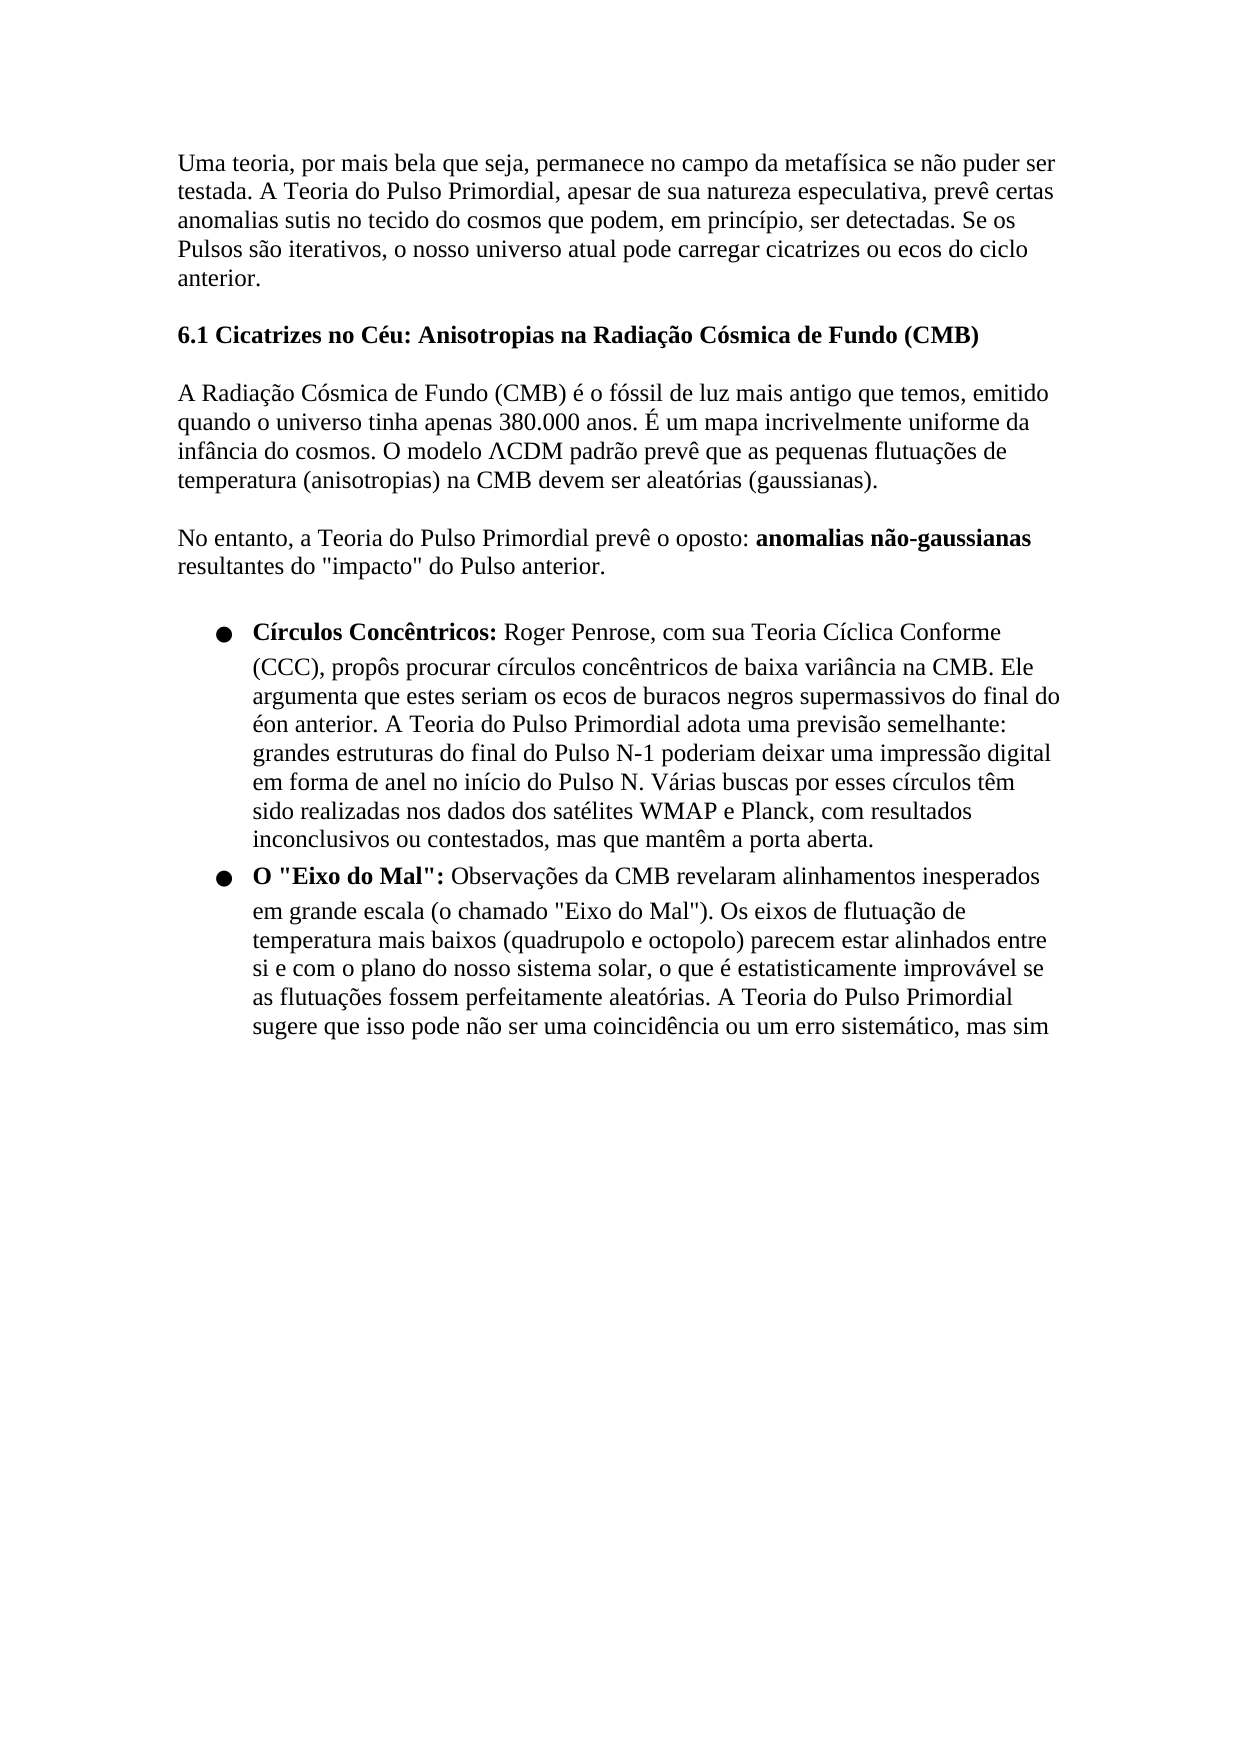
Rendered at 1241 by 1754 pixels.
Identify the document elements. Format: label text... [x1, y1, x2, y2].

text Uma teoria, por mais bela que seja, permanece no campo da metafísica se não puder ser testada. A Teoria do Pulso Primordial, apesar de sua natureza especulativa, prevê certas anomalias sutis no tecido do cosmos que podem, em princípio, ser detectadas. Se os Pulsos são iterativos, o nosso universo atual pode carregar cicatrizes ou ecos do ciclo anterior. [177, 148, 1063, 291]
text No entanto, a Teoria do Pulso Primordial prevê o oposto: anomalias não-gaussianas resultantes do "impacto" do Pulso anterior. [177, 523, 1063, 580]
list Círculos Concêntricos: Roger Penrose, com sua Teoria Cíclica Conforme (CCC), propôs procurar círculos concêntricos de baixa variância na CMB. Ele argumenta que estes seriam os ecos de buracos negros supermassivos do final do éon anterior. A Teoria do Pulso Primordial adota uma previsão semelhante: grandes estruturas do final do Pulso N-1 poderiam deixar uma impressão digital em forma de anel no início do Pulso N. Várias buscas por esses círculos têm sido realizadas nos dados dos satélites WMAP e Planck, com resultados inconclusivos ou contestados, mas que mantêm a porta aberta. [215, 609, 1063, 853]
text 6.1 Cicatrizes no Céu: Anisotropias na Radiação Cósmica de Fundo (CMB) [177, 321, 1063, 349]
list O "Eixo do Mal": Observações da CMB revelaram alinhamentos inesperados em grande escala (o chamado "Eixo do Mal"). Os eixos de flutuação de temperatura mais baixos (quadrupolo e octopolo) parecem estar alinhados entre si e com o plano do nosso sistema solar, o que é estatisticamente improvável se as flutuações fossem perfeitamente aleatórias. A Teoria do Pulso Primordial sugere que isso pode não ser uma coincidência ou um erro sistemático, mas sim uma "direção preferencial" herdada da geometria do colapso do Pulso anterior. [215, 853, 1063, 1040]
text A Radiação Cósmica de Fundo (CMB) é o fóssil de luz mais antigo que temos, emitido quando o universo tinha apenas 380.000 anos. É um mapa incrivelmente uniforme da infância do cosmos. O modelo ΛCDM padrão prevê que as pequenas flutuações de temperatura (anisotropias) na CMB devem ser aleatórias (gaussianas). [177, 378, 1063, 493]
